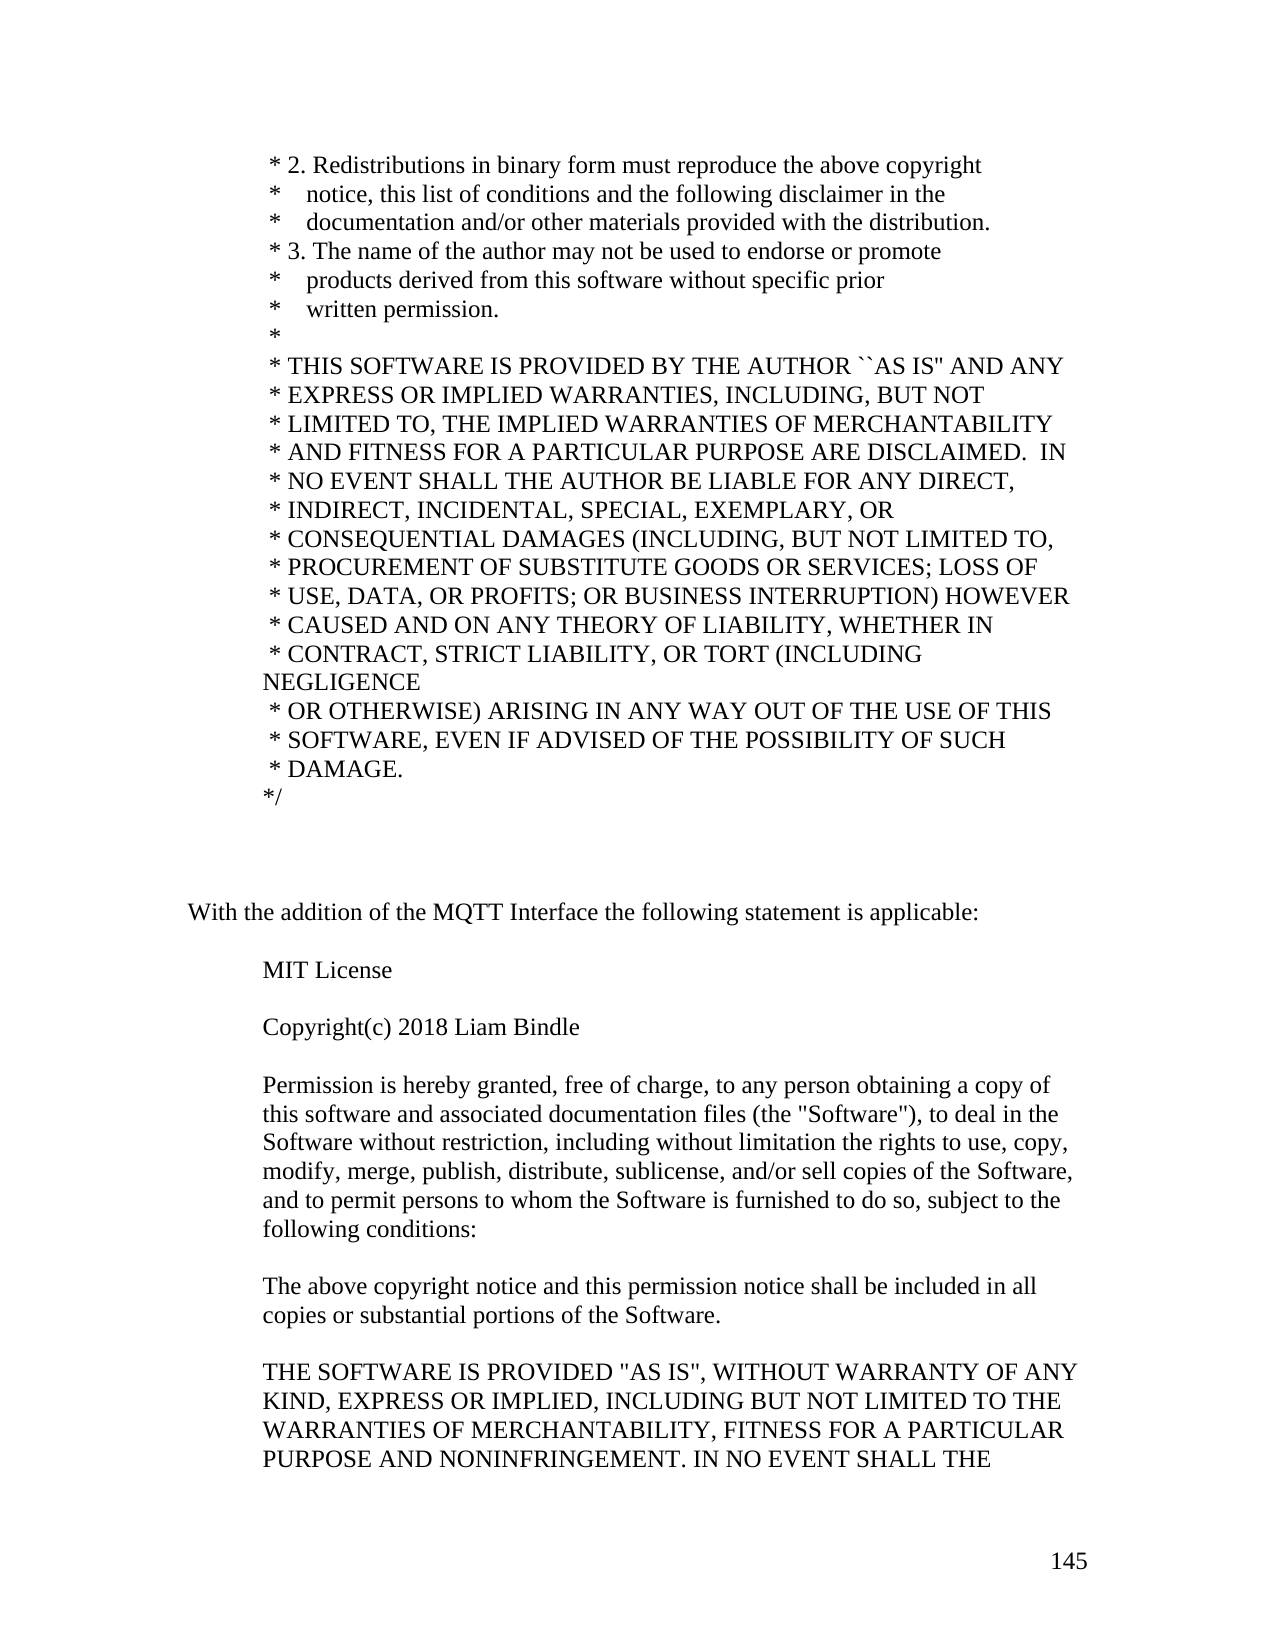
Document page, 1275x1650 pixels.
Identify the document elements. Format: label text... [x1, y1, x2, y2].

text */ [262, 782, 1087, 811]
text With the addition of the MQTT Interface the following statement is applicable: [187, 897, 1087, 926]
text * CONTRACT, STRICT LIABILITY, OR TORT (INCLUDING NEGLIGENCE [262, 639, 1087, 696]
text * notice, this list of conditions and the following disclaimer in the [262, 179, 1087, 207]
text * PROCUREMENT OF SUBSTITUTE GOODS OR SERVICES; LOSS OF [262, 552, 1087, 581]
text * USE, DATA, OR PROFITS; OR BUSINESS INTERRUPTION) HOWEVER [262, 581, 1087, 610]
text * INDIRECT, INCIDENTAL, SPECIAL, EXEMPLARY, OR [262, 495, 1087, 524]
text * AND FITNESS FOR A PARTICULAR PURPOSE ARE DISCLAIMED. IN [262, 437, 1087, 466]
text * documentation and/or other materials provided with the distribution. [262, 207, 1087, 236]
text Permission is hereby granted, free of charge, to any person obtaining a copy of this software and associated documentation files (the "Software"), to deal in the Software without restriction, including without limitation the rights to use, copy, modify, merge, publish, distribute, sublicense, and/or sell copies of the Software, and to permit persons to whom the Software is furnished to do so, subject to the following conditions: [262, 1070, 1087, 1242]
text * [262, 322, 1087, 351]
text MIT License [262, 955, 1087, 984]
text Copyright(c) 2018 Liam Bindle [262, 1012, 1087, 1041]
text * CONSEQUENTIAL DAMAGES (INCLUDING, BUT NOT LIMITED TO, [262, 524, 1087, 552]
text * EXPRESS OR IMPLIED WARRANTIES, INCLUDING, BUT NOT [262, 380, 1087, 409]
text * NO EVENT SHALL THE AUTHOR BE LIABLE FOR ANY DIRECT, [262, 466, 1087, 495]
text * CAUSED AND ON ANY THEORY OF LIABILITY, WHETHER IN [262, 610, 1087, 639]
text * THIS SOFTWARE IS PROVIDED BY THE AUTHOR ``AS IS'' AND ANY [262, 351, 1087, 380]
text * written permission. [262, 294, 1087, 322]
text The above copyright notice and this permission notice shall be included in all copies or substantial portions of the Software. [262, 1271, 1087, 1329]
text * SOFTWARE, EVEN IF ADVISED OF THE POSSIBILITY OF SUCH [262, 725, 1087, 754]
text * DAMAGE. [262, 754, 1087, 782]
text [262, 1357, 1087, 1472]
text * 2. Redistributions in binary form must reproduce the above copyright [262, 150, 1087, 179]
text * OR OTHERWISE) ARISING IN ANY WAY OUT OF THE USE OF THIS [262, 696, 1087, 725]
text * LIMITED TO, THE IMPLIED WARRANTIES OF MERCHANTABILITY [262, 409, 1087, 437]
text * 3. The name of the author may not be used to endorse or promote [262, 236, 1087, 265]
text * products derived from this software without specific prior [262, 265, 1087, 294]
